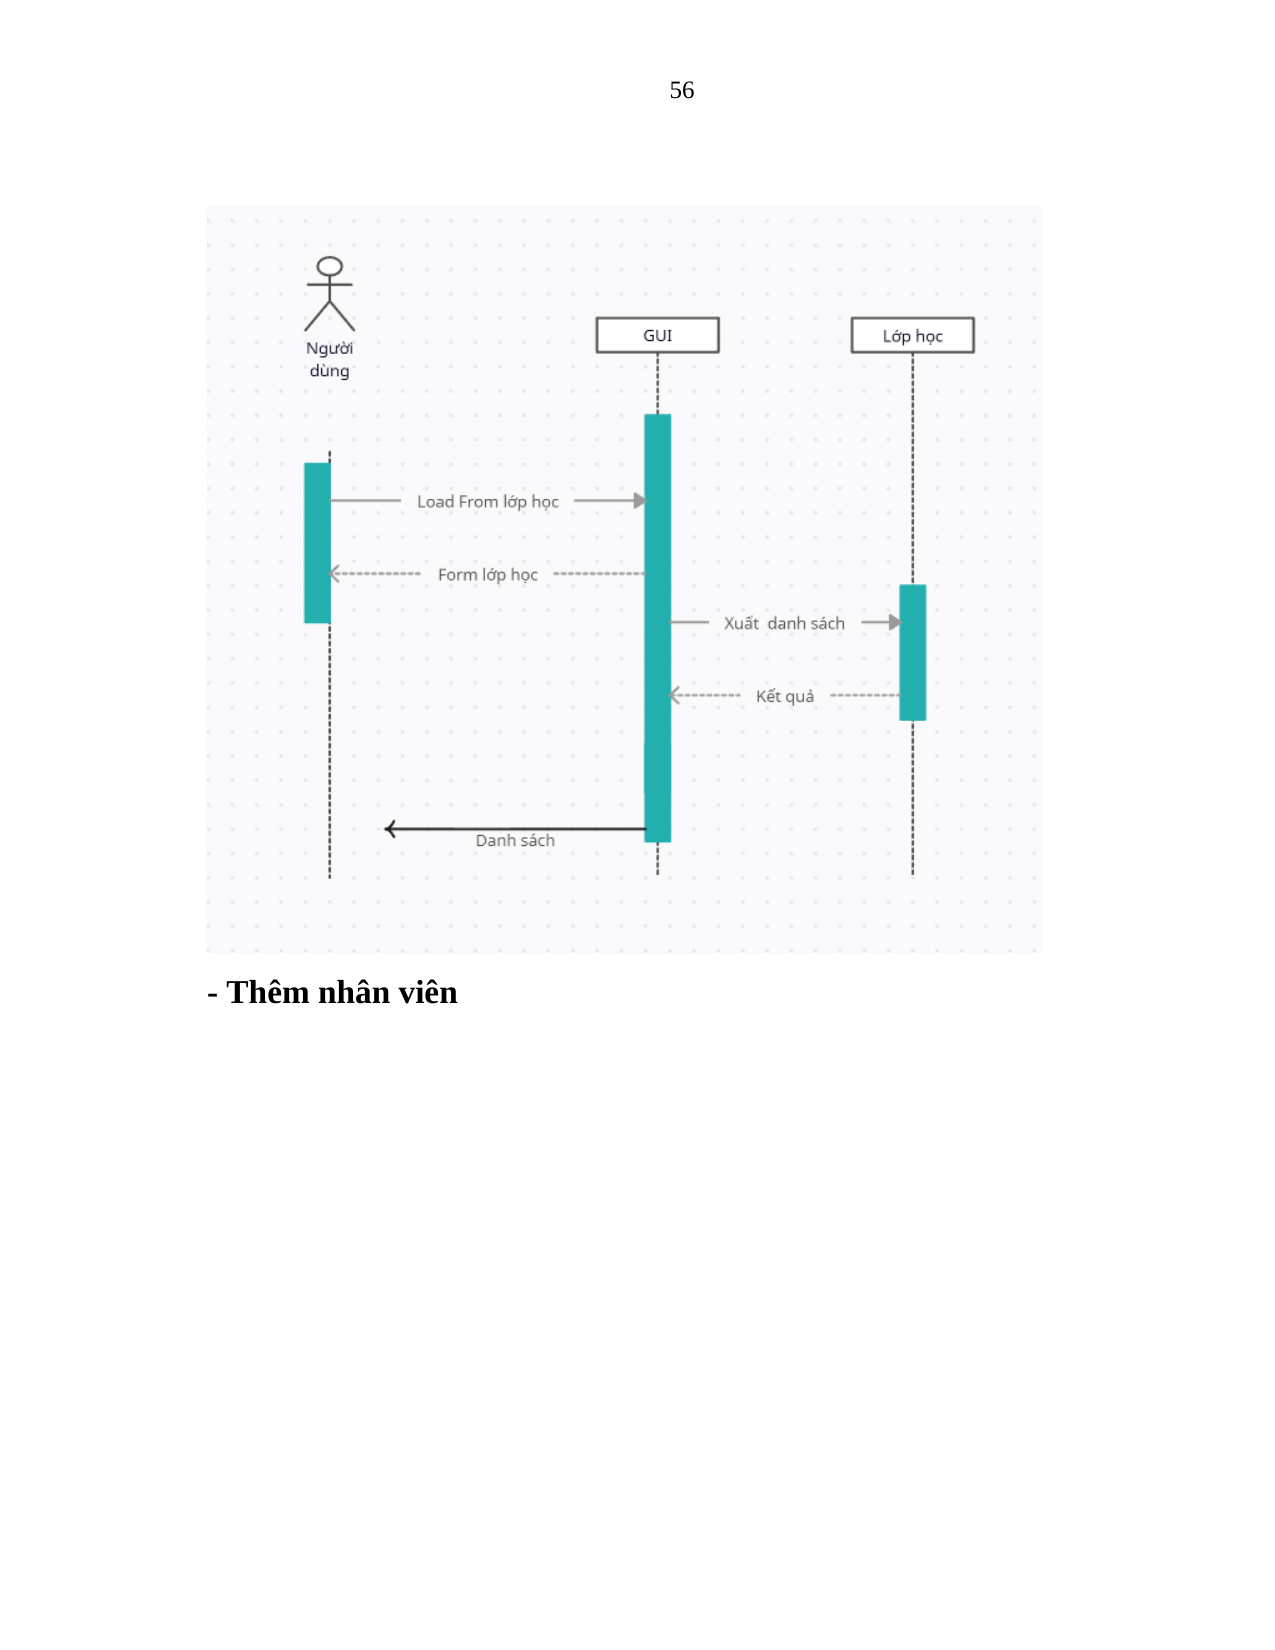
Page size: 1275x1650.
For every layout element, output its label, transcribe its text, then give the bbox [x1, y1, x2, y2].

picture [206, 206, 1043, 954]
text - Thêm nhân viên [207, 972, 1157, 1011]
